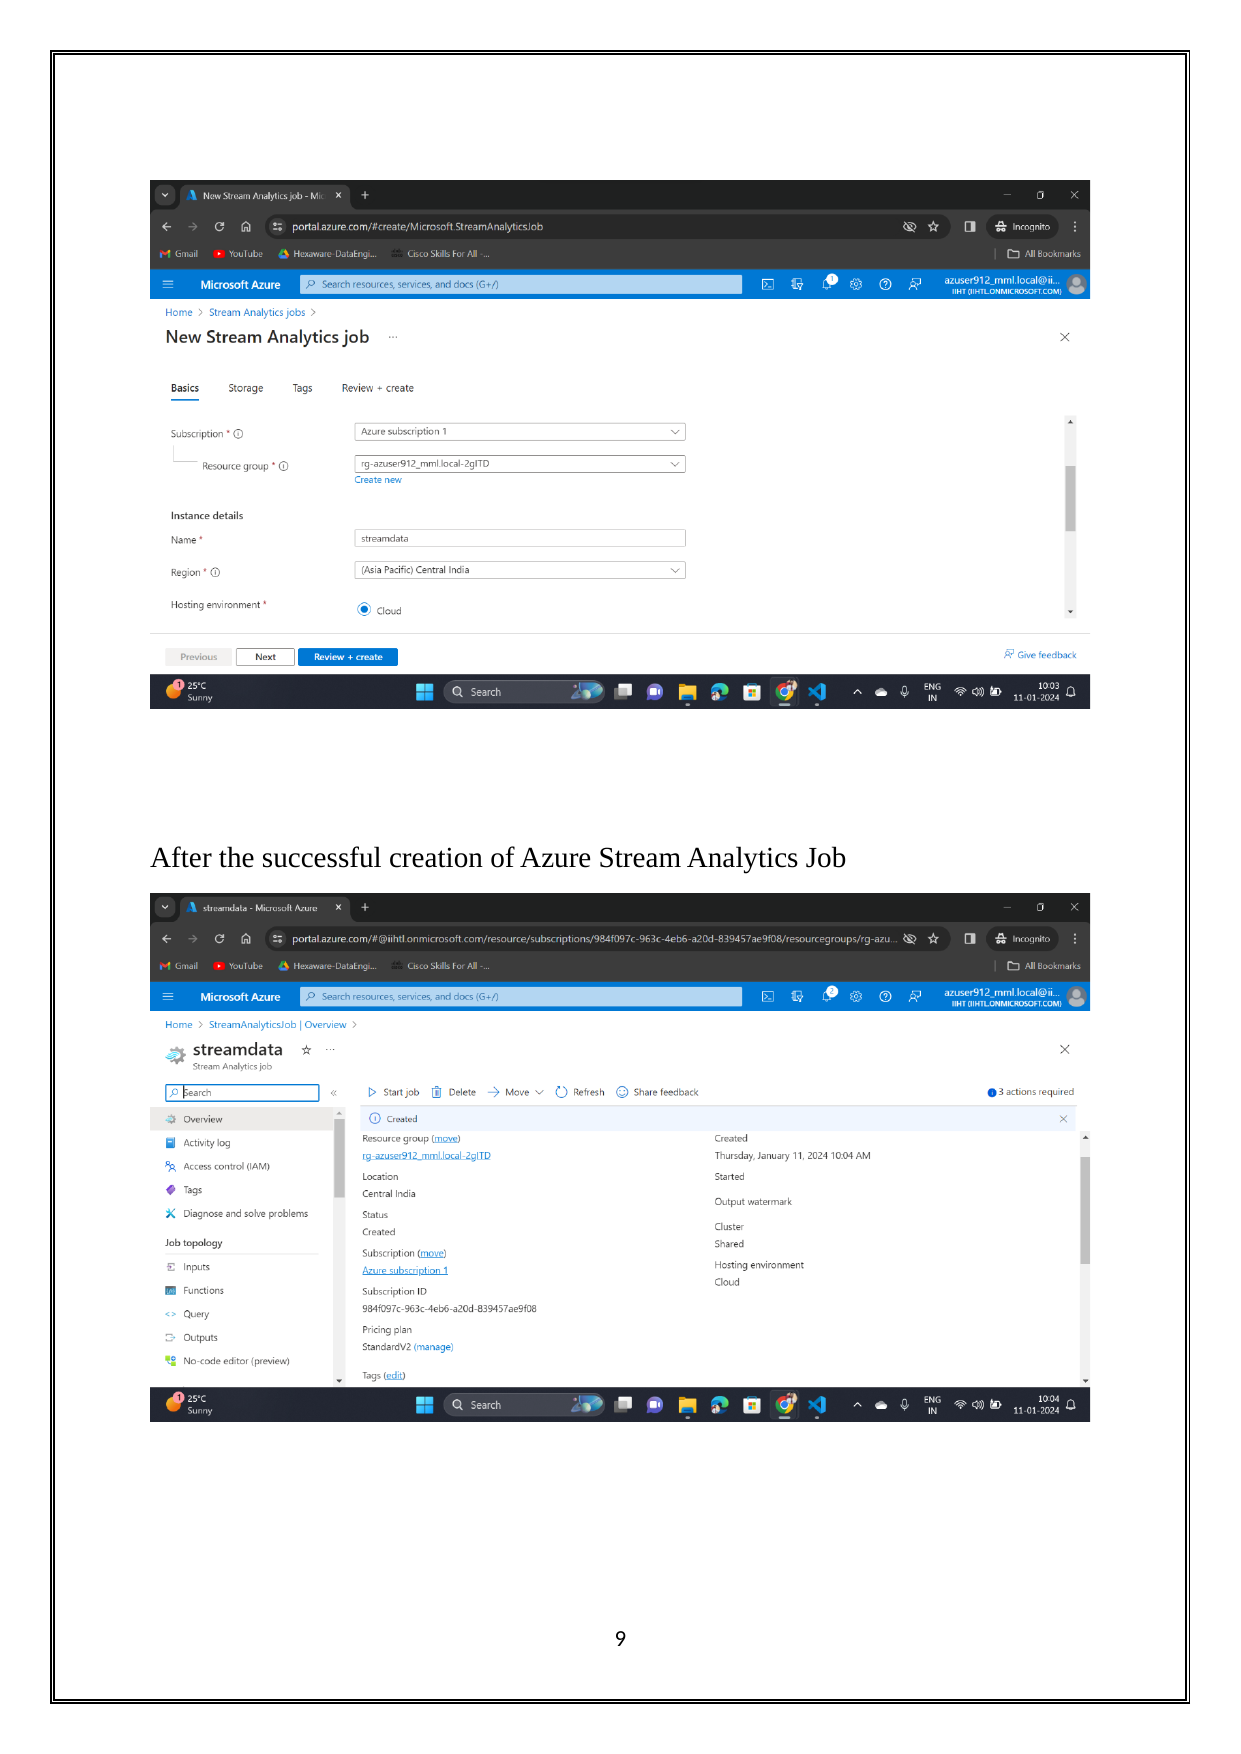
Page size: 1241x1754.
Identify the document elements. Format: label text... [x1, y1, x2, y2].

picture [150, 893, 1091, 1422]
text After the successful creation of Azure Stream Analytics Job [150, 840, 1090, 874]
picture [150, 180, 1091, 709]
